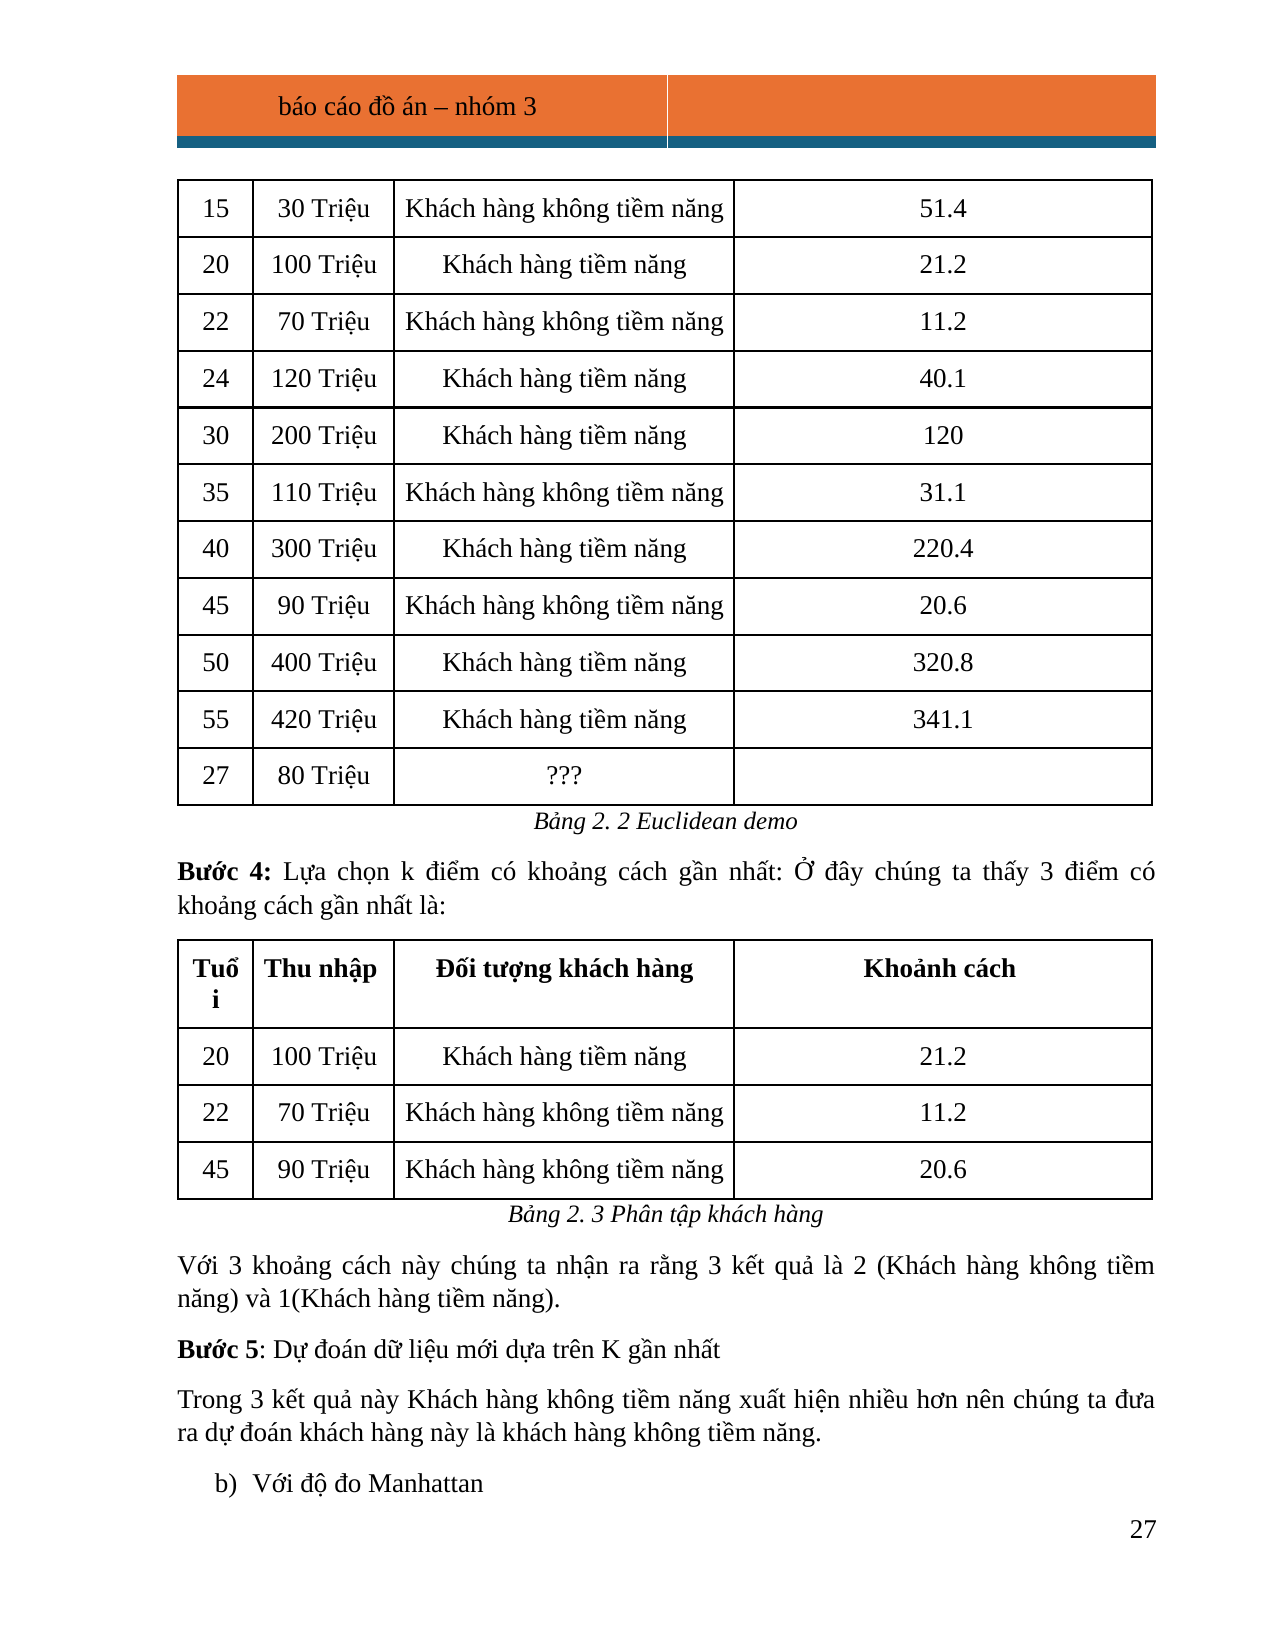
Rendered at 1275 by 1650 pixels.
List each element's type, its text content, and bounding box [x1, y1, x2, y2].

table_cell 20 [179, 238, 252, 293]
table_cell Khách hàng không tiềm năng [395, 1086, 733, 1141]
table_cell 80 Triệu [254, 749, 393, 804]
table_cell 30 Triệu [254, 181, 393, 236]
table_cell Khách hàng không tiềm năng [395, 579, 733, 633]
table_cell Khách hàng tiềm năng [395, 1029, 733, 1084]
table_cell Khách hàng tiềm năng [395, 636, 733, 690]
table_cell Khách hàng tiềm năng [395, 238, 733, 293]
table_cell 27 [179, 749, 252, 804]
table_header Đối tượng khách hàng [395, 941, 733, 1027]
table_cell 20.6 [735, 1143, 1151, 1197]
table_cell 100 Triệu [254, 1029, 393, 1084]
text Bước 4: Lựa chọn k điểm có khoảng cách gần nhất: Ở đây chúng ta thấy 3 điểm có khoảng cách gần nhất là: [177, 855, 1156, 920]
table_cell 22 [179, 295, 252, 349]
table_cell 40.1 [735, 352, 1151, 406]
table_cell 11.2 [735, 1086, 1151, 1141]
table_cell 22 [179, 1086, 252, 1141]
text Bảng 2. 2 Euclidean demo [177, 806, 1156, 834]
table_header Thu nhập [254, 941, 393, 1027]
table_cell 21.2 [735, 1029, 1151, 1084]
table_cell 70 Triệu [254, 1086, 393, 1141]
table_cell 24 [179, 352, 252, 406]
table_cell 45 [179, 1143, 252, 1197]
table_cell 70 Triệu [254, 295, 393, 349]
table_cell Khách hàng tiềm năng [395, 409, 733, 463]
table_cell 51.4 [735, 181, 1151, 236]
table_cell Khách hàng không tiềm năng [395, 181, 733, 236]
table_cell 320.8 [735, 636, 1151, 690]
table_cell Khách hàng tiềm năng [395, 522, 733, 577]
text Với 3 khoảng cách này chúng ta nhận ra rằng 3 kết quả là 2 (Khách hàng không tiềm năng) và 1(Khách hàng tiềm năng). [177, 1249, 1156, 1314]
table_cell 420 Triệu [254, 692, 393, 747]
table_header Tuổi [179, 941, 252, 1027]
text Trong 3 kết quả này Khách hàng không tiềm năng xuất hiện nhiều hơn nên chúng ta đưa ra dự đoán khách hàng này là khách hàng không tiềm năng. [177, 1383, 1156, 1448]
table_cell 35 [179, 465, 252, 520]
table_cell 40 [179, 522, 252, 577]
table_cell 55 [179, 692, 252, 747]
table_cell 15 [179, 181, 252, 236]
table_cell 11.2 [735, 295, 1151, 349]
table_cell 90 Triệu [254, 579, 393, 633]
table_cell 31.1 [735, 465, 1151, 520]
table_cell 300 Triệu [254, 522, 393, 577]
table_cell Khách hàng không tiềm năng [395, 465, 733, 520]
table_cell ??? [395, 749, 733, 804]
table_cell [735, 749, 1151, 804]
table_cell 20 [179, 1029, 252, 1084]
table_cell 120 [735, 409, 1151, 463]
table_cell 200 Triệu [254, 409, 393, 463]
text Bước 5: Dự đoán dữ liệu mới dựa trên K gần nhất [177, 1333, 1156, 1364]
table_cell 400 Triệu [254, 636, 393, 690]
table_cell 100 Triệu [254, 238, 393, 293]
table_cell 50 [179, 636, 252, 690]
text Bảng 2. 3 Phân tập khách hàng [177, 1199, 1156, 1228]
table_cell 220.4 [735, 522, 1151, 577]
table_cell 20.6 [735, 579, 1151, 633]
table_cell Khách hàng tiềm năng [395, 692, 733, 747]
table_cell Khách hàng không tiềm năng [395, 1143, 733, 1197]
table_cell Khách hàng không tiềm năng [395, 295, 733, 349]
list Với độ đo Manhattan [214, 1467, 1156, 1498]
table_cell 21.2 [735, 238, 1151, 293]
table_cell 30 [179, 409, 252, 463]
table_cell 110 Triệu [254, 465, 393, 520]
table_cell 90 Triệu [254, 1143, 393, 1197]
table_cell 120 Triệu [254, 352, 393, 406]
table_header Khoảnh cách [735, 941, 1151, 1027]
table_cell 341.1 [735, 692, 1151, 747]
table_cell Khách hàng tiềm năng [395, 352, 733, 406]
table_cell 45 [179, 579, 252, 633]
